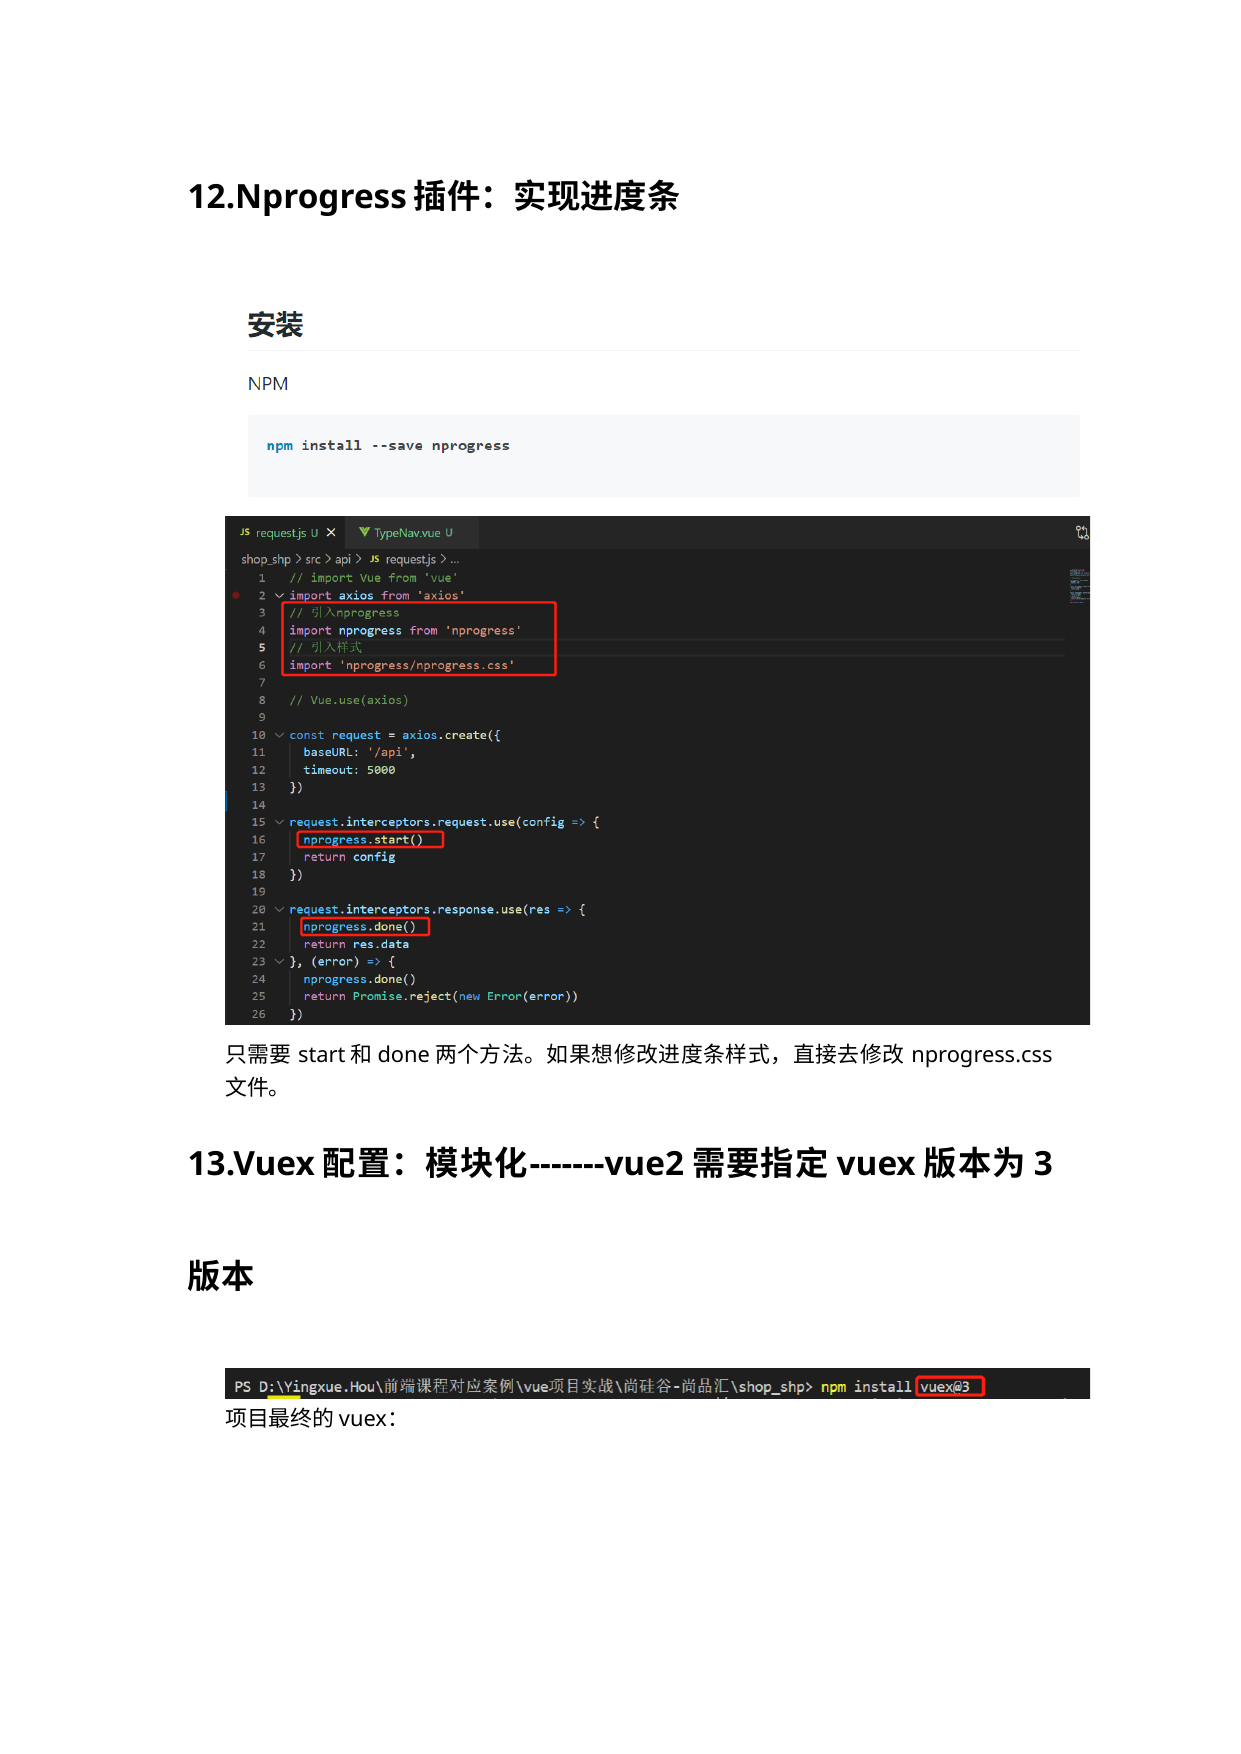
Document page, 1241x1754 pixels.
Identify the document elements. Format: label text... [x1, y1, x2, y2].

picture [225, 289, 1091, 497]
subtitle 13.Vuex配置：模块化-------vue2需要指定vuex版本为3版本 [187, 1129, 1053, 1306]
picture [225, 1368, 1091, 1399]
list 只需要 start和done两个方法。如果想修改进度条样式，直接去修改nprogress.css文件。 [225, 1037, 1053, 1102]
picture [225, 516, 1091, 1025]
subtitle 12.Nprogress插件：实现进度条 [187, 162, 1053, 227]
list 项目最终的vuex： [225, 1401, 1053, 1433]
